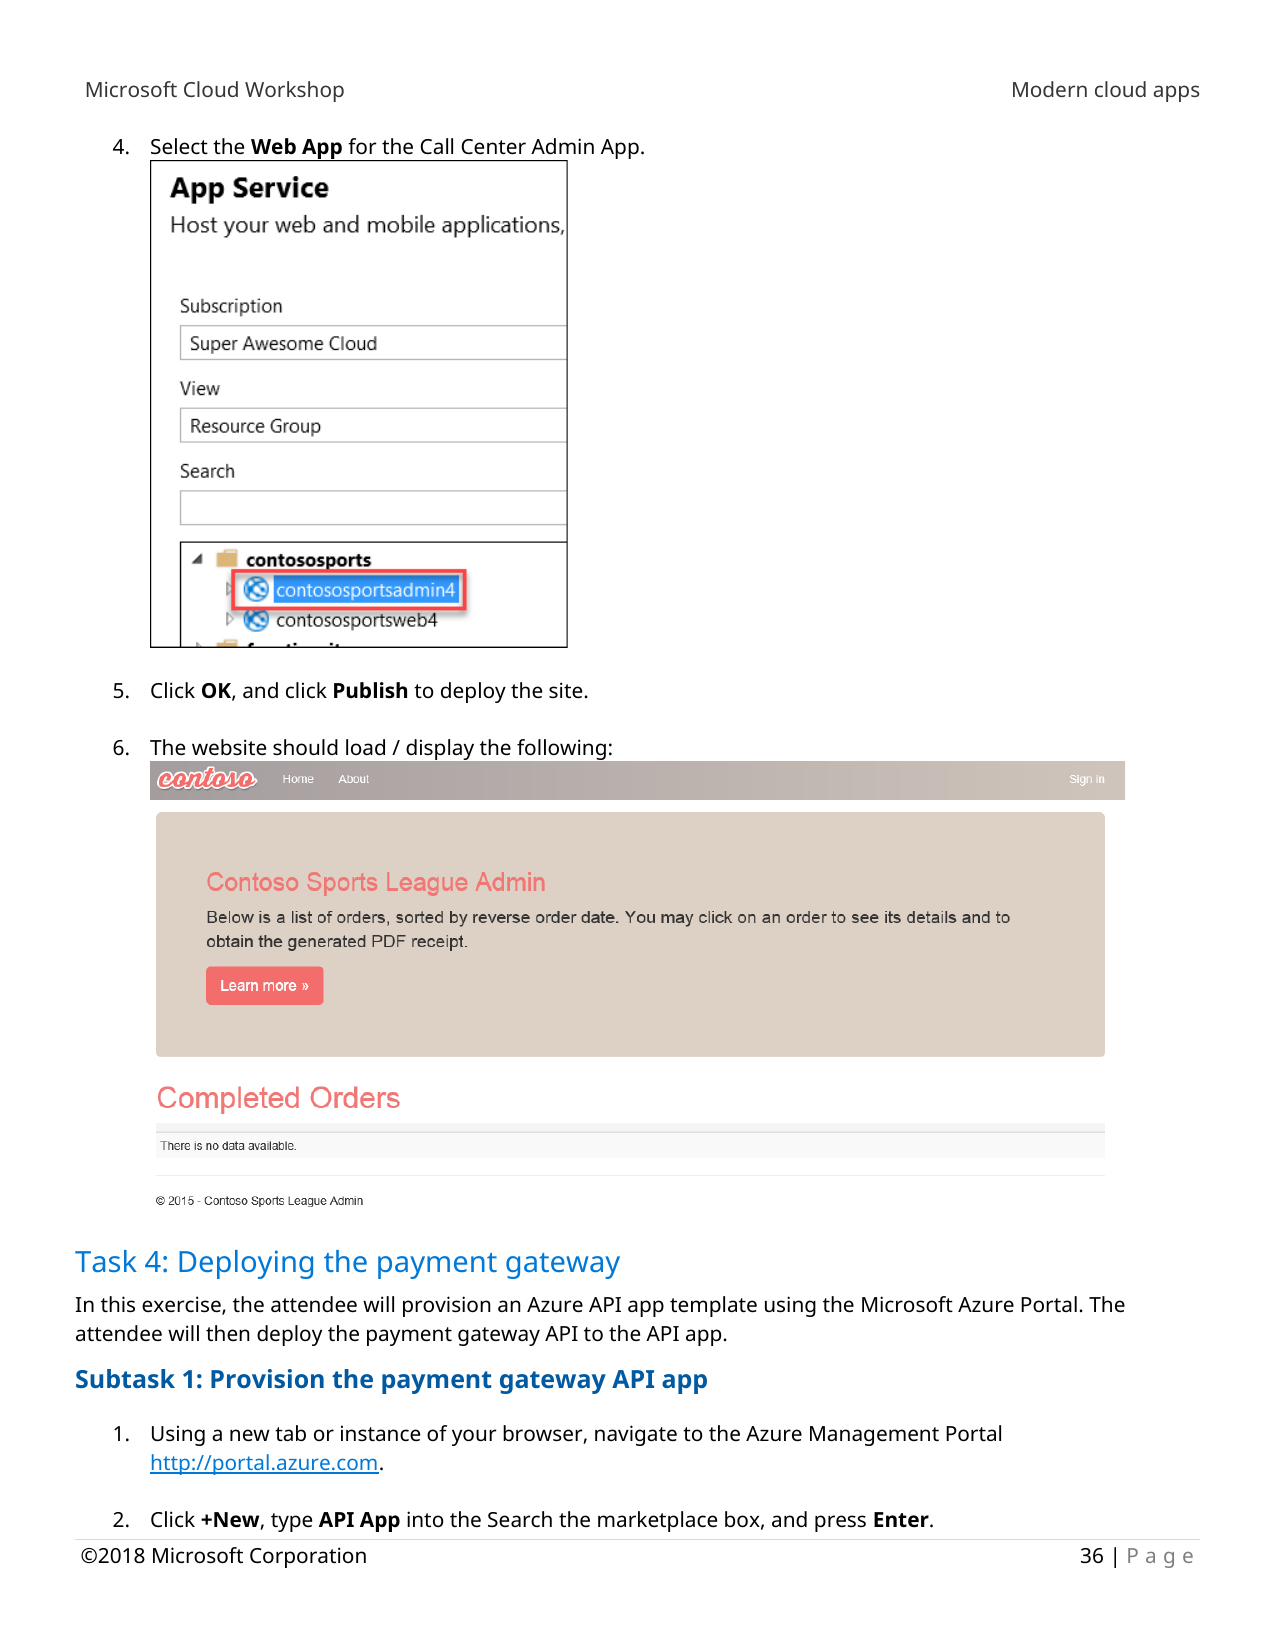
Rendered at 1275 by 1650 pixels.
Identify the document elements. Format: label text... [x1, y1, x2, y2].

picture [150, 160, 568, 648]
picture [150, 761, 1125, 1217]
list Using a new tab or instance of your browser, navigate to the Azure Management Portal http://portal.azure.com. [112, 1419, 1200, 1476]
subtitle Task 4: Deploying the payment gateway [75, 1241, 1200, 1281]
list Click +New, type API App into the Search the marketplace box, and press Enter. [112, 1505, 1200, 1533]
list Click OK, and click Publish to deploy the site. [112, 676, 1200, 705]
list The website should load / display the following: [112, 733, 1200, 762]
list Select the Web App for the Call Center Admin App. [112, 132, 1200, 160]
text In this exercise, the attendee will provision an Azure API app template using the Microsoft Azure Portal. The attendee will then deploy the payment gateway API to the API app. [75, 1290, 1200, 1347]
subtitle Subtask 1: Provision the payment gateway API app [75, 1364, 1200, 1394]
